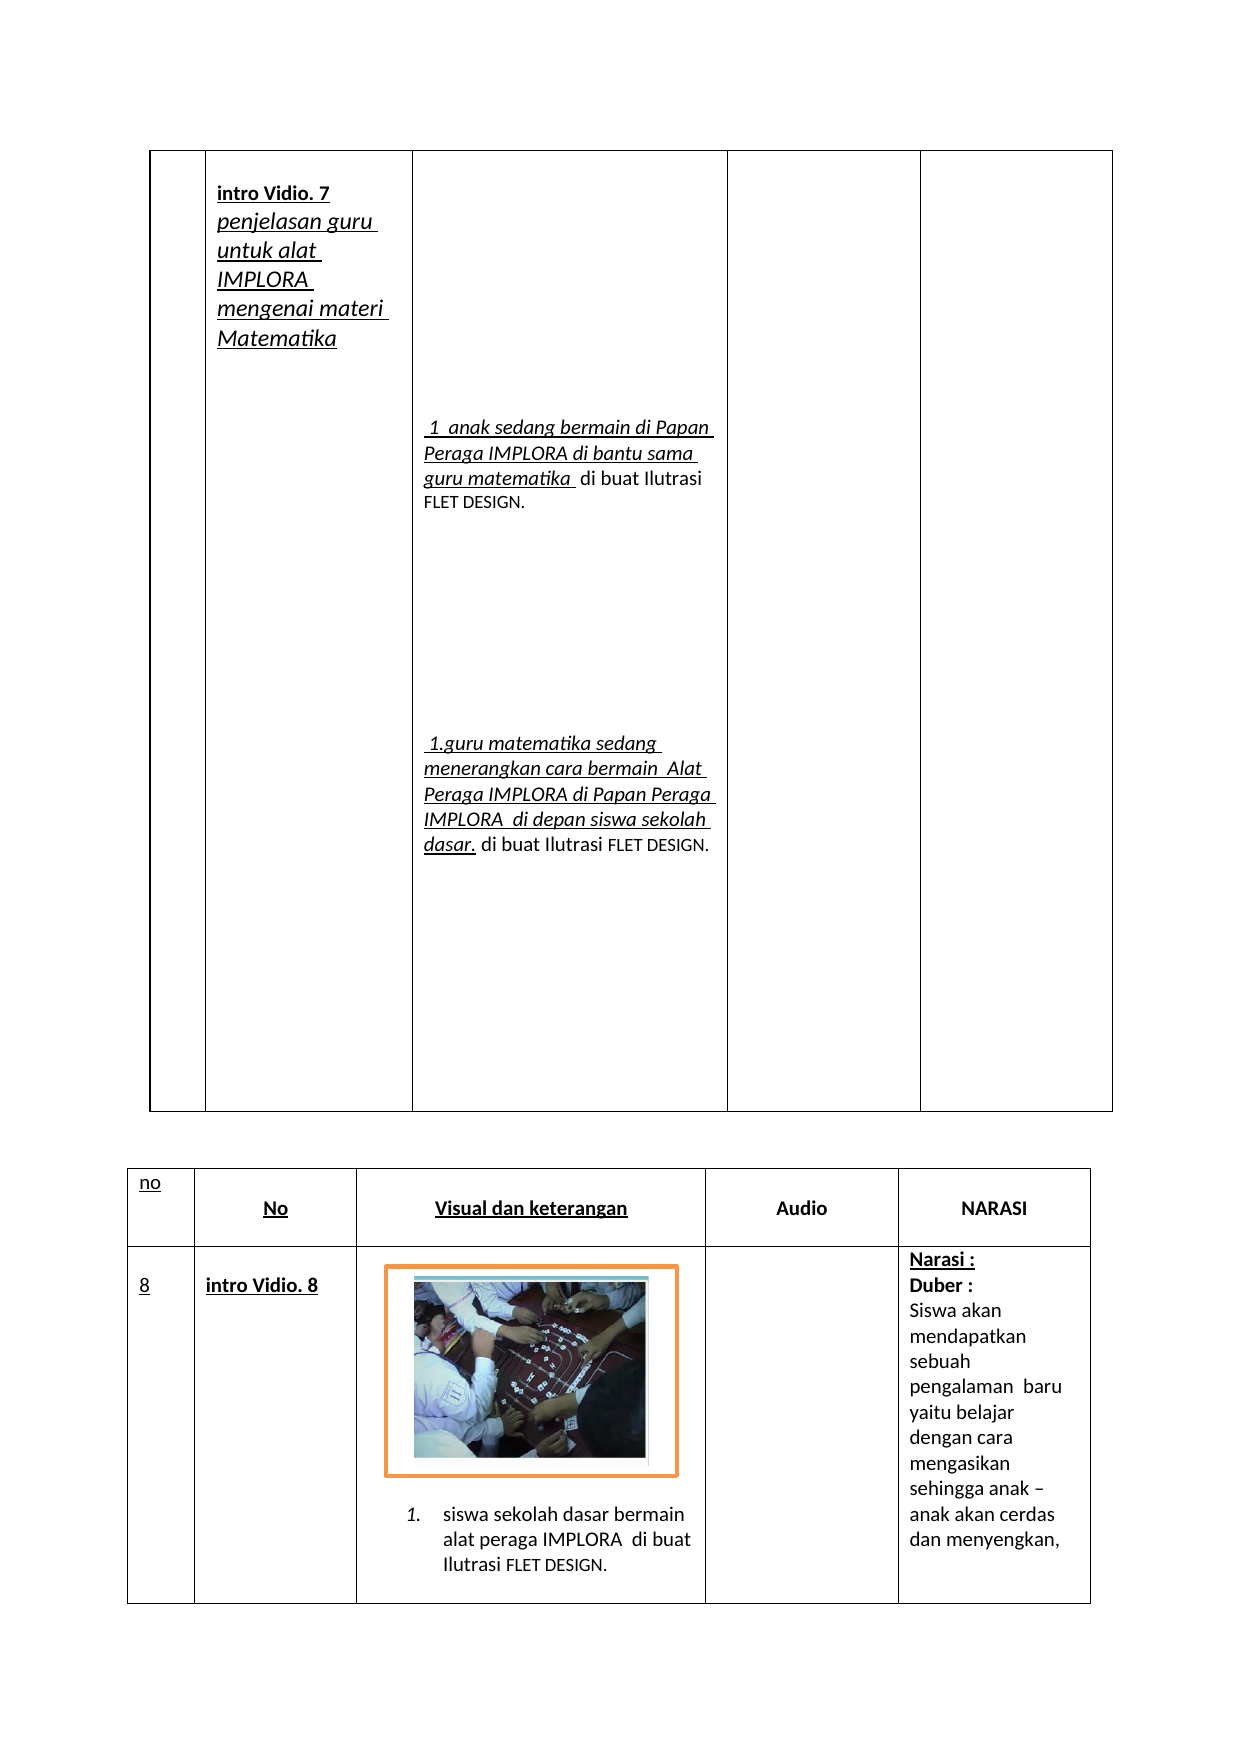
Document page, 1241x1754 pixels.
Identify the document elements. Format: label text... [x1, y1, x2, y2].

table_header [206, 151, 412, 1111]
table_cell [706, 1247, 898, 1602]
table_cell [357, 1247, 705, 1602]
picture [414, 1276, 649, 1466]
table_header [413, 151, 727, 1111]
table_cell intro Vidio. 8 [195, 1247, 356, 1602]
table_header Audio [706, 1169, 898, 1246]
table_header No [195, 1169, 356, 1246]
table_header 06 [151, 151, 205, 1111]
table_cell 8 [128, 1247, 194, 1602]
table_header [728, 151, 920, 1111]
table_header Visual dan keterangan [357, 1169, 705, 1246]
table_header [921, 151, 1112, 1111]
table_header no [128, 1169, 194, 1246]
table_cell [899, 1247, 1090, 1602]
table_header NARASI [899, 1169, 1090, 1246]
